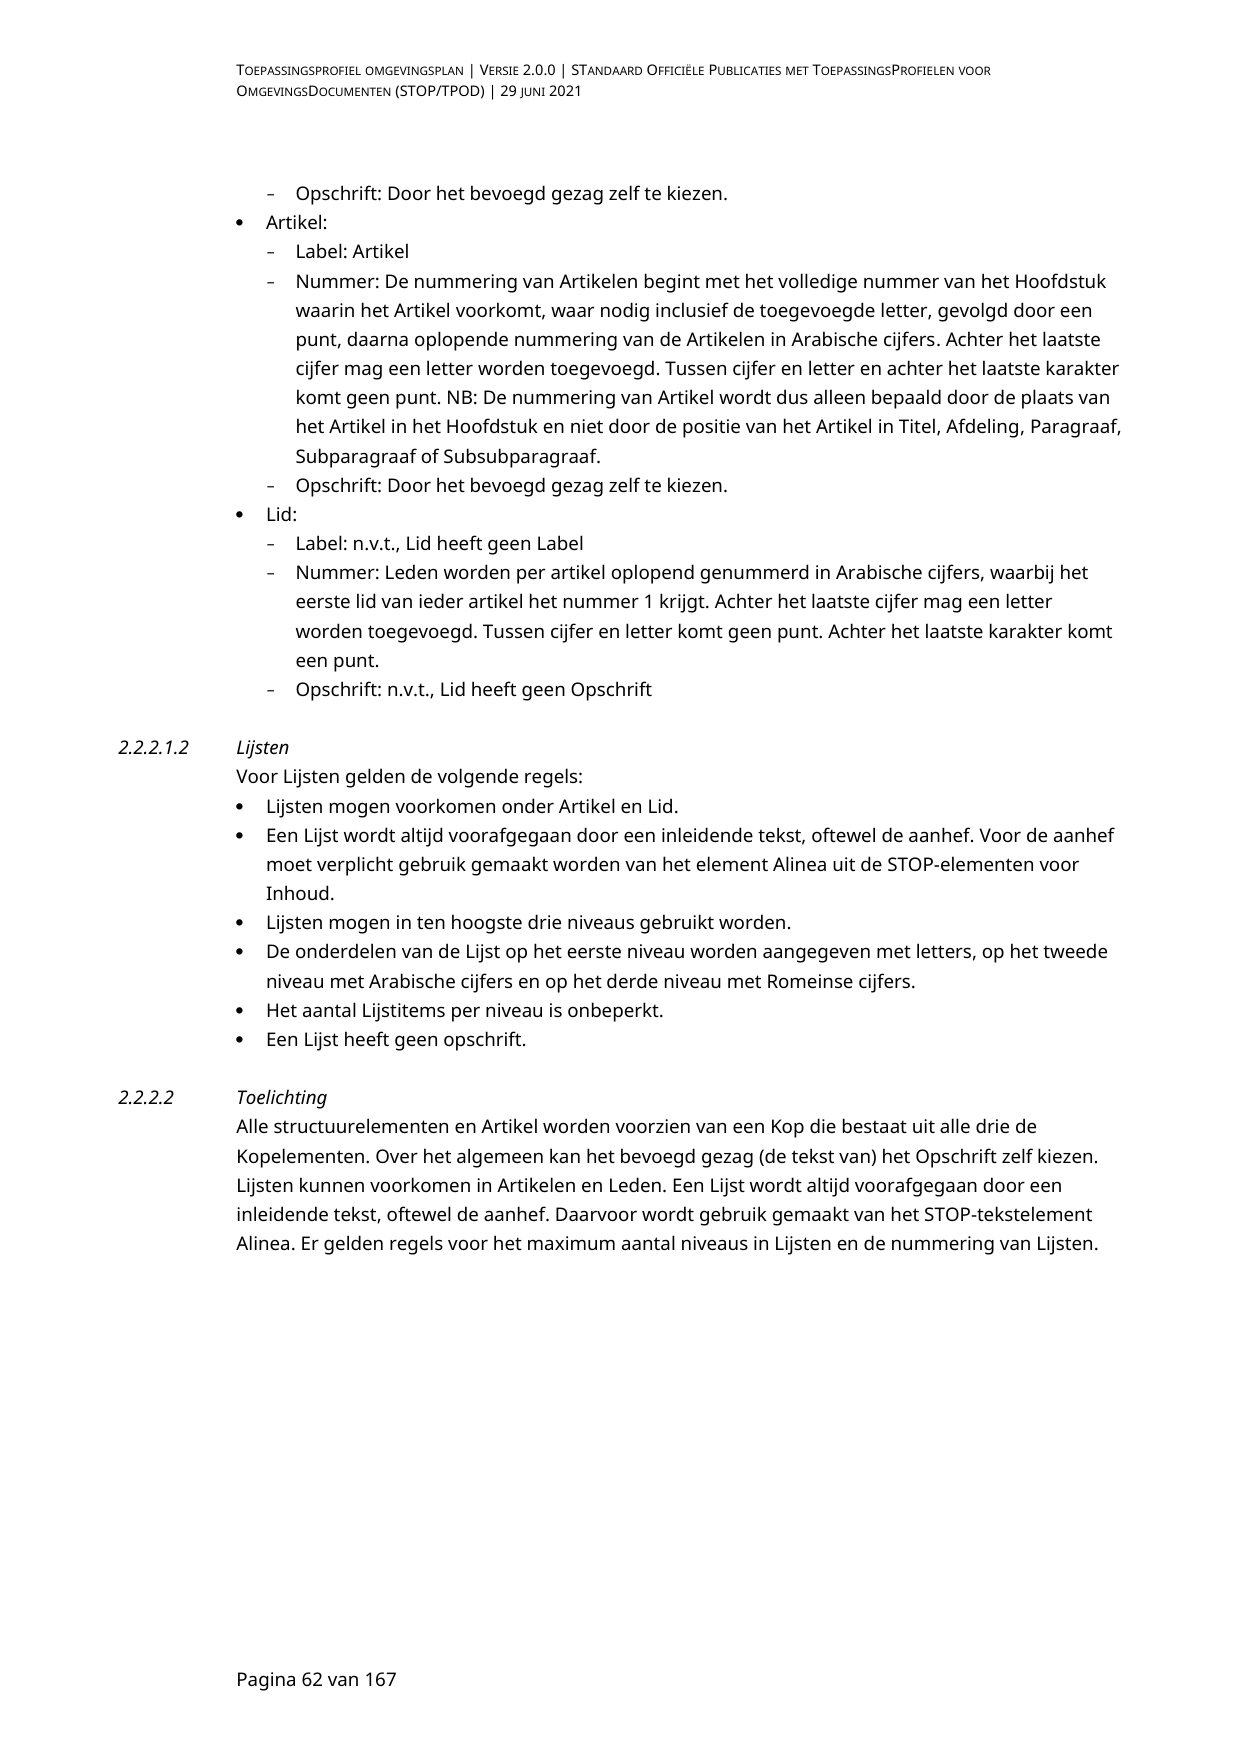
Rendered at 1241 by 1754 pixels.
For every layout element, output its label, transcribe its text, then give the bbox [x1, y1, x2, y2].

text Label: Artikel [266, 236, 1122, 265]
text Opschrift: Door het bevoegd gezag zelf te kiezen. [266, 469, 1122, 498]
text Opschrift: n.v.t., Lid heeft geen Opschrift [266, 673, 1122, 702]
text Een Lijst heeft geen opschrift. [236, 1023, 1122, 1052]
text Alle structuurelementen en Artikel worden voorzien van een Kop die bestaat uit alle drie de Kopelementen. Over het algemeen kan het bevoegd gezag (de tekst van) het Opschrift zelf kiezen. [236, 1111, 1122, 1169]
text Een Lijst wordt altijd voorafgegaan door een inleidende tekst, oftewel de aanhef. Voor de aanhef moet verplicht gebruik gemaakt worden van het element Alinea uit de STOP-elementen voor Inhoud. [236, 819, 1122, 906]
text Lijsten mogen in ten hoogste drie niveaus gebruikt worden. [236, 906, 1122, 936]
text Lid: [236, 498, 1122, 527]
text Lijsten kunnen voorkomen in Artikelen en Leden. Een Lijst wordt altijd voorafgegaan door een inleidende tekst, oftewel de aanhef. Daarvoor wordt gebruik gemaakt van het STOP-tekstelement Alinea. Er gelden regels voor het maximum aantal niveaus in Lijsten en de nummering van Lijsten. [236, 1169, 1122, 1256]
subtitle Lijsten [118, 731, 1122, 761]
text Lijsten mogen voorkomen onder Artikel en Lid. [236, 790, 1122, 819]
text Het aantal Lijstitems per niveau is onbeperkt. [236, 994, 1122, 1023]
subtitle Toelichting [118, 1081, 1122, 1111]
text Voor Lijsten gelden de volgende regels: [236, 761, 1122, 790]
text Label: n.v.t., Lid heeft geen Label [266, 527, 1122, 556]
text Artikel: [236, 206, 1122, 236]
text Nummer: De nummering van Artikelen begint met het volledige nummer van het Hoofdstuk waarin het Artikel voorkomt, waar nodig inclusief de toegevoegde letter, gevolgd door een punt, daarna oplopende nummering van de Artikelen in Arabische cijfers. Achter het laatste cijfer mag een letter worden toegevoegd. Tussen cijfer en letter en achter het laatste karakter komt geen punt. NB: De nummering van Artikel wordt dus alleen bepaald door de plaats van het Artikel in het Hoofdstuk en niet door de positie van het Artikel in Titel, Afdeling, Paragraaf, Subparagraaf of Subsubparagraaf. [266, 265, 1122, 469]
text Opschrift: Door het bevoegd gezag zelf te kiezen. [266, 177, 1122, 206]
text Nummer: Leden worden per artikel oplopend genummerd in Arabische cijfers, waarbij het eerste lid van ieder artikel het nummer 1 krijgt. Achter het laatste cijfer mag een letter worden toegevoegd. Tussen cijfer en letter komt geen punt. Achter het laatste karakter komt een punt. [266, 556, 1122, 673]
text De onderdelen van de Lijst op het eerste niveau worden aangegeven met letters, op het tweede niveau met Arabische cijfers en op het derde niveau met Romeinse cijfers. [236, 936, 1122, 994]
